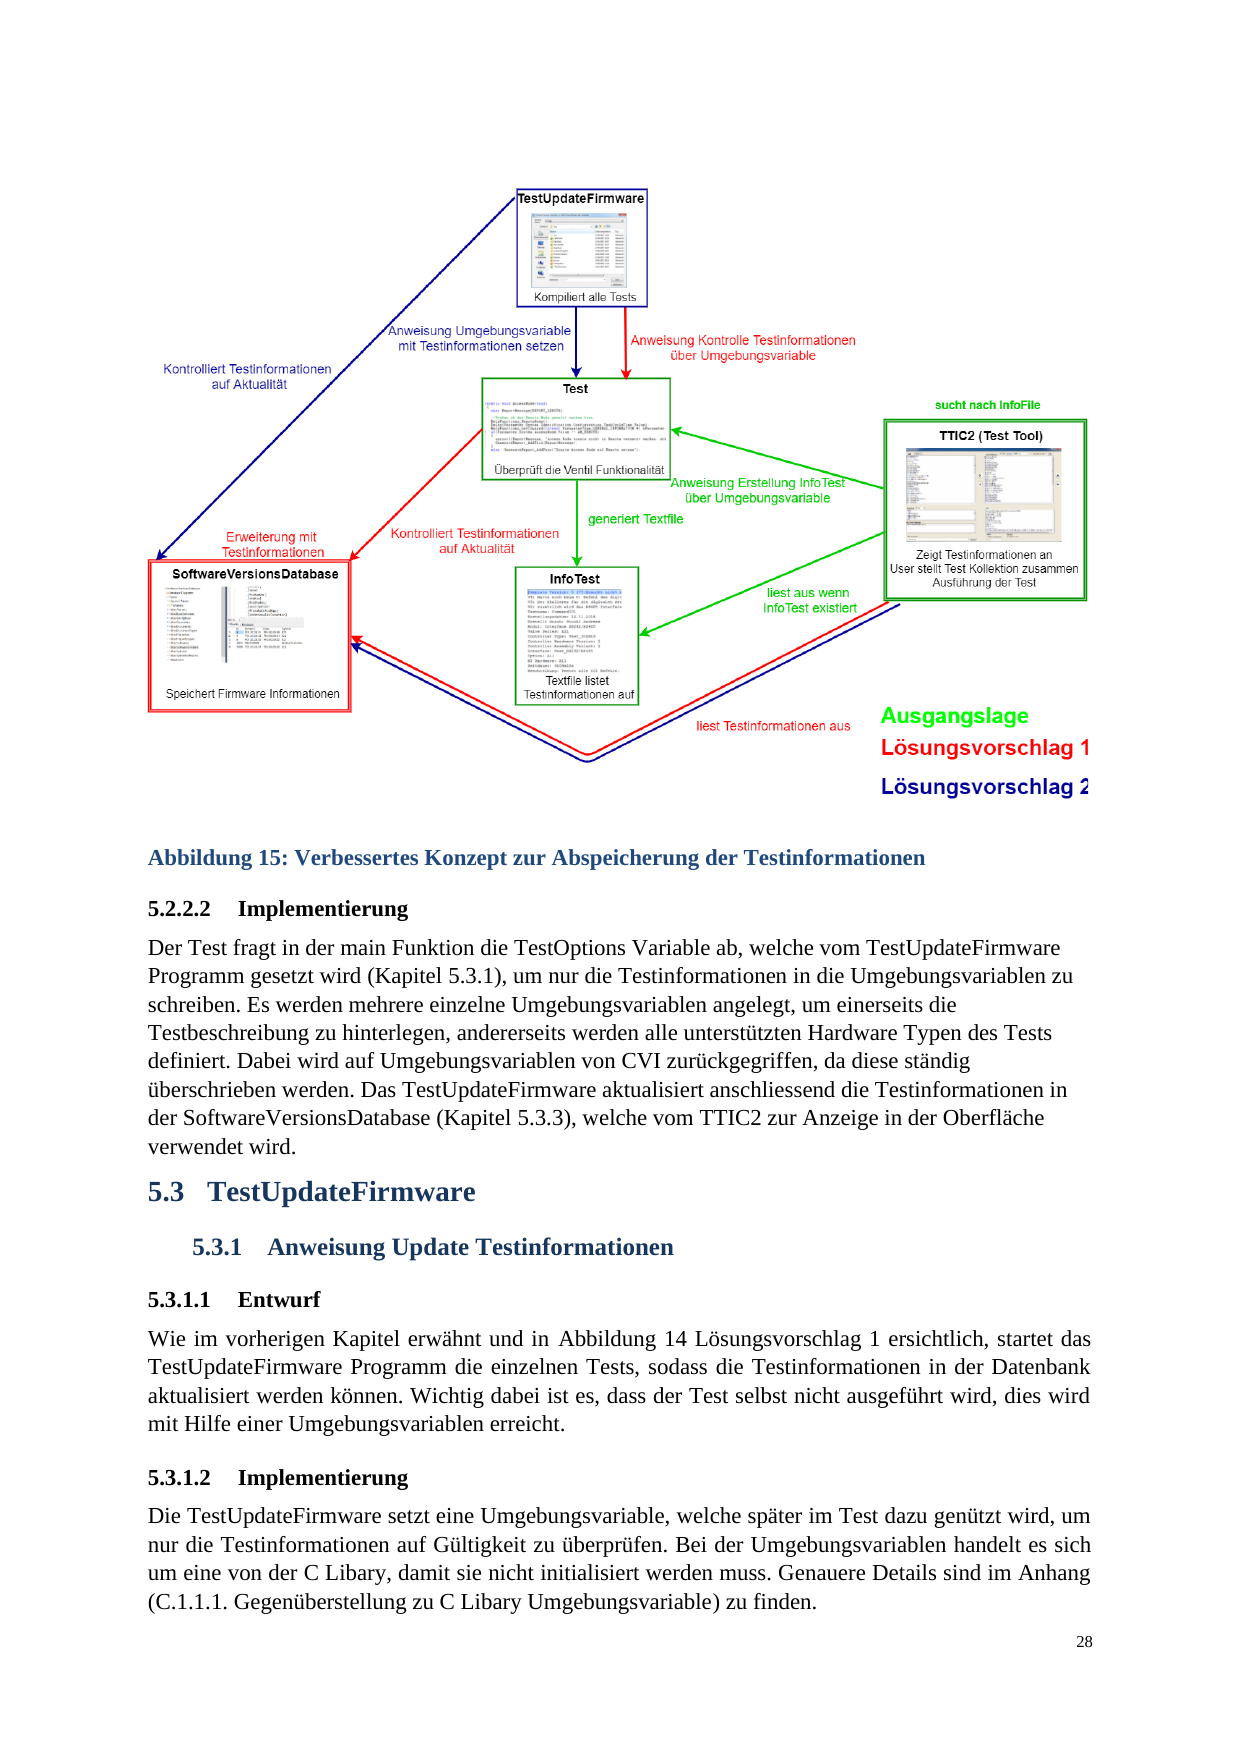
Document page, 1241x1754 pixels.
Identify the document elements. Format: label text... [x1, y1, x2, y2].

text Wie im vorherigen Kapitel erwähnt und in Abbildung 14 Lösungsvorschlag 1 ersichtlich, startet das TestUpdateFirmware Programm die einzelnen Tests, sodass die Testinformationen in der Datenbank aktualisiert werden können. Wichtig dabei ist es, dass der Test selbst nicht ausgeführt wird, dies wird mit Hilfe einer Umgebungsvariablen erreicht. [148, 1325, 1092, 1437]
subtitle Implementierung [148, 1464, 1092, 1490]
picture [147, 188, 1088, 798]
subtitle Implementierung [148, 895, 1092, 921]
text Der Test fragt in der main Funktion die TestOptions Variable ab, welche vom TestUpdateFirmware Programm gesetzt wird (Kapitel 5.3.1), um nur die Testinformationen in die Umgebungsvariablen zu schreiben. Es werden mehrere einzelne Umgebungsvariablen angelegt, um einerseits die Testbeschreibung zu hinterlegen, andererseits werden alle unterstützten Hardware Typen des Tests definiert. Dabei wird auf Umgebungsvariablen von CVI zurückgegriffen, da diese ständig überschrieben werden. Das TestUpdateFirmware aktualisiert anschliessend die Testinformationen in der SoftwareVersionsDatabase (Kapitel 5.3.3), welche vom TTIC2 zur Anzeige in der Oberfläche verwendet wird. [148, 934, 1092, 1159]
subtitle TestUpdateFirmware [148, 1174, 1092, 1207]
subtitle Anweisung Update Testinformationen [192, 1232, 1092, 1261]
text Die TestUpdateFirmware setzt eine Umgebungsvariable, welche später im Test dazu genützt wird, um nur die Testinformationen auf Gültigkeit zu überprüfen. Bei der Umgebungsvariablen handelt es sich um eine von der C Libary, damit sie nicht initialisiert werden muss. Genauere Details sind im Anhang (C.1.1.1. Gegenüberstellung zu C Libary Umgebungsvariable) zu finden. [148, 1503, 1092, 1614]
subtitle Entwurf [148, 1286, 1092, 1312]
